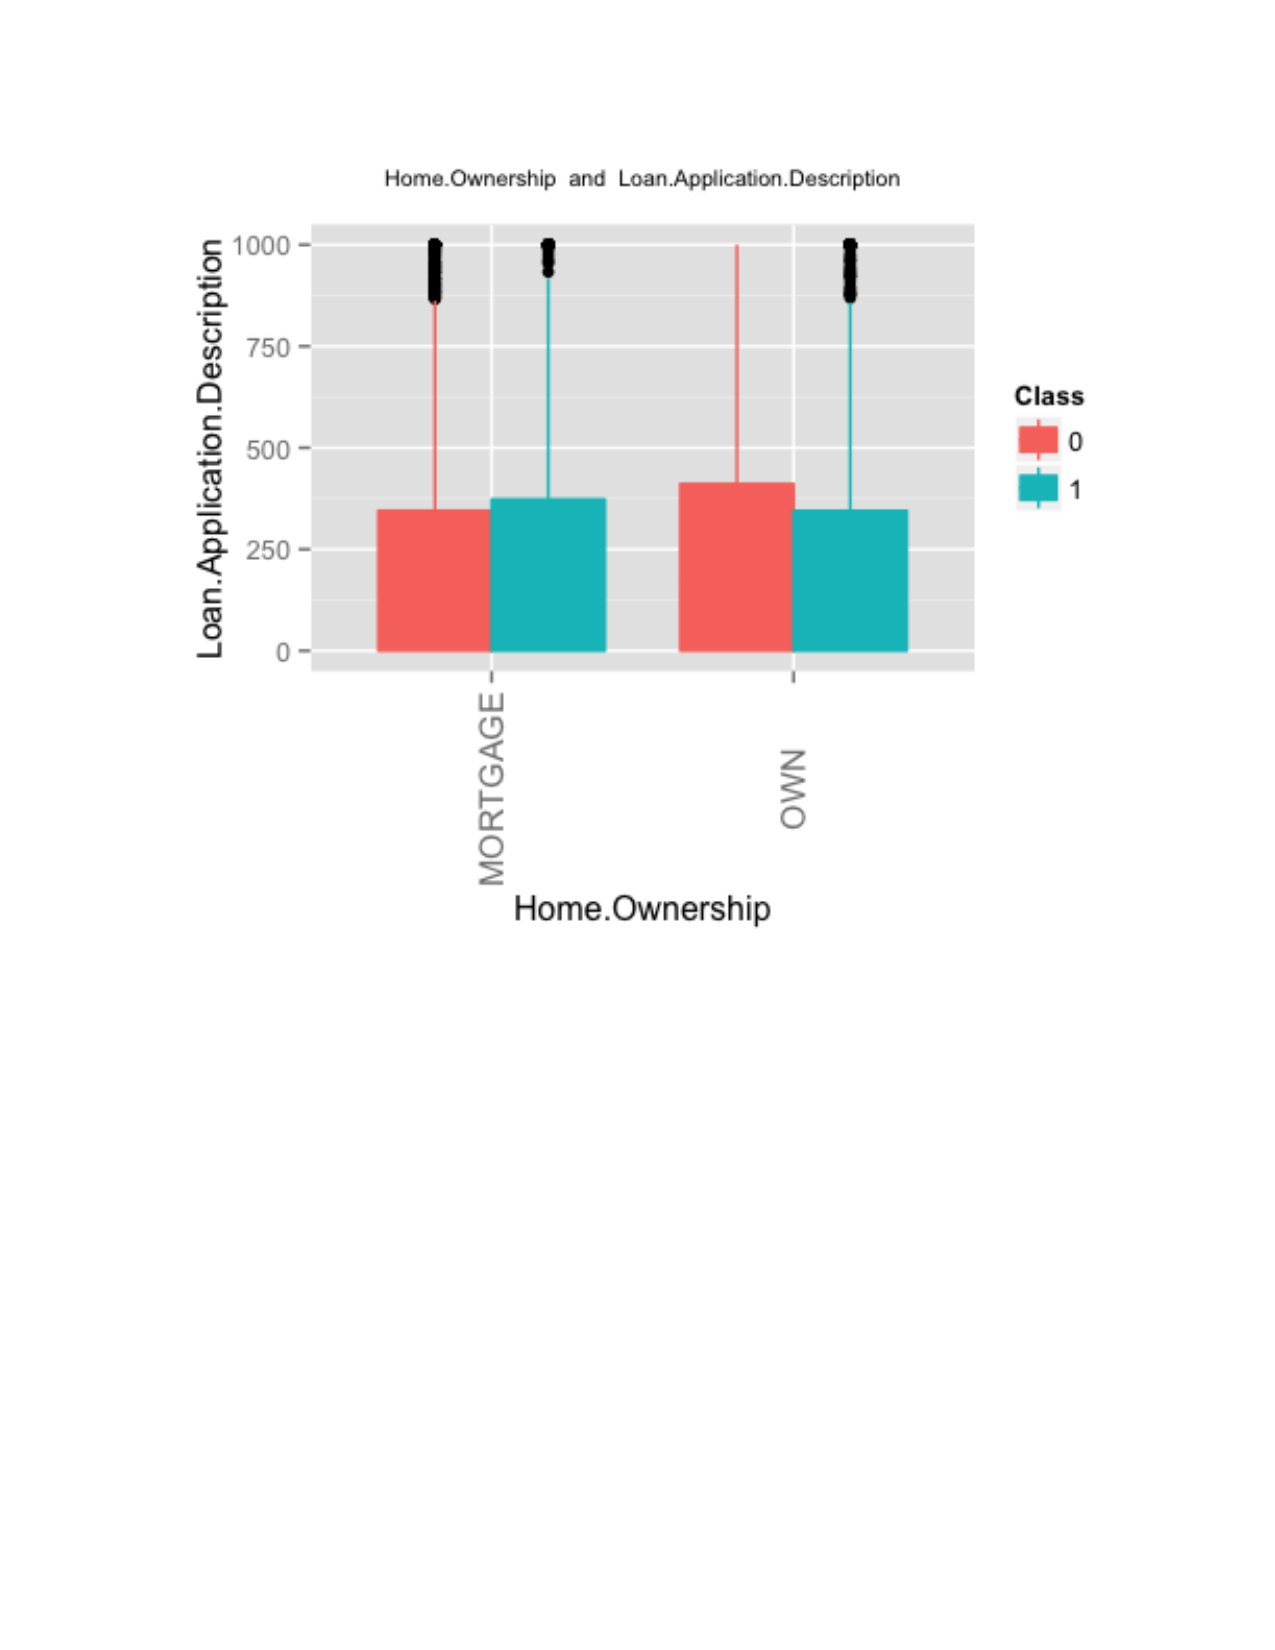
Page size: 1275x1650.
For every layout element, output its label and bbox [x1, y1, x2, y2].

picture [168, 150, 1169, 950]
